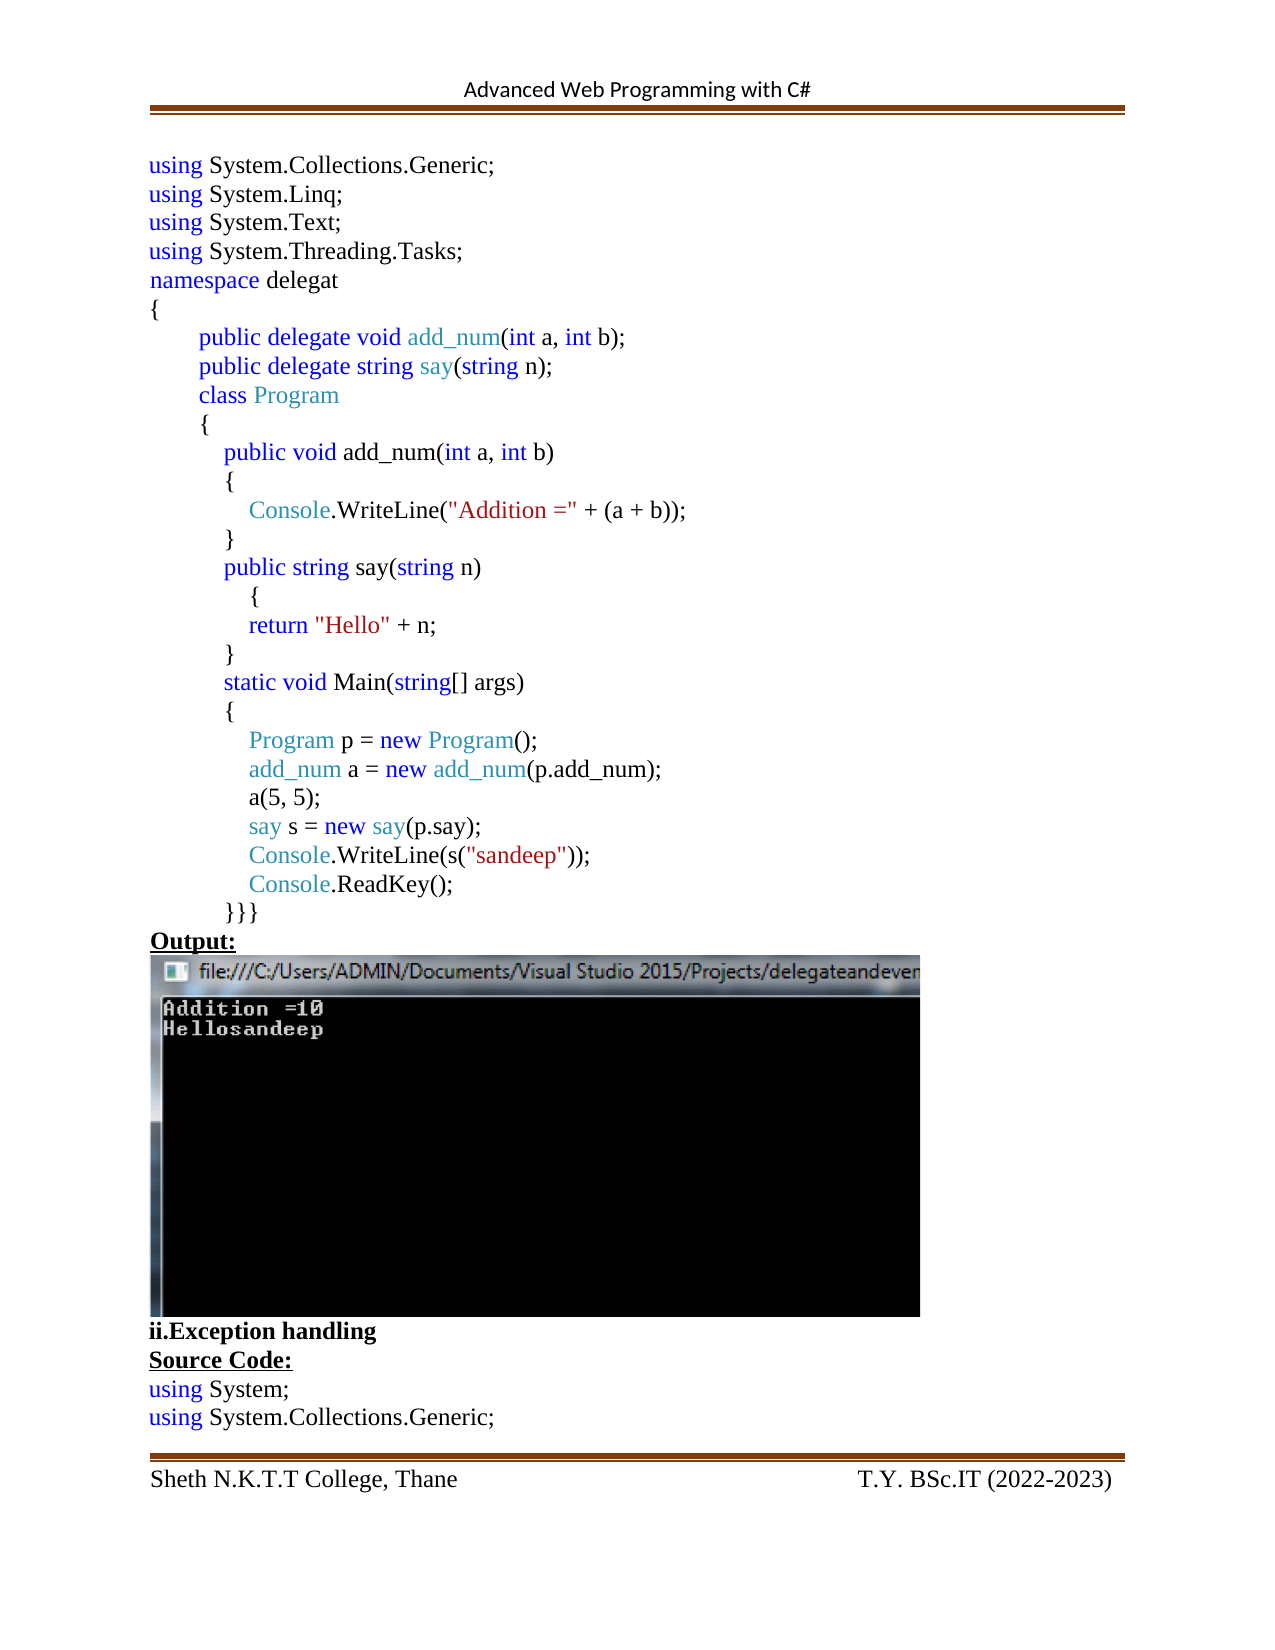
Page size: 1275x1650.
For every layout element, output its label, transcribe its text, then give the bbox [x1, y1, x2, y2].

text Source Code: [148, 1345, 1127, 1374]
text Output: [150, 926, 1127, 955]
text { [148, 409, 1127, 437]
text say s = new say(p.say); [148, 811, 1127, 840]
text add_num a = new add_num(p.add_num); [148, 754, 1127, 782]
text public string say(string n) [148, 552, 1127, 581]
text Program p = new Program(); [148, 725, 1127, 754]
text using System.Collections.Generic; [148, 150, 1127, 179]
text { [148, 294, 1127, 322]
text return "Hello" + n; [148, 610, 1127, 639]
text { [148, 696, 1127, 725]
text } [148, 639, 1127, 667]
text public delegate void add_num(int a, int b); [148, 322, 1127, 351]
text } [148, 524, 1127, 552]
text using System.Linq; [148, 179, 1127, 207]
picture [148, 955, 921, 1317]
text using System.Text; [148, 207, 1127, 236]
text public void add_num(int a, int b) [148, 437, 1127, 466]
text using System; [148, 1374, 1127, 1402]
text a(5, 5); [148, 782, 1127, 811]
text using System.Threading.Tasks; [148, 236, 1127, 265]
text ii.Exception handling [148, 1316, 1127, 1345]
text static void Main(string[] args) [148, 667, 1127, 696]
text Console.WriteLine(s("sandeep")); [148, 840, 1127, 869]
text class Program [148, 380, 1127, 409]
text using System.Collections.Generic; [148, 1402, 1127, 1431]
text Console.WriteLine("Addition =" + (a + b)); [148, 495, 1127, 524]
text public delegate string say(string n); [148, 351, 1127, 380]
text Console.ReadKey(); [148, 869, 1127, 897]
text }}} [148, 897, 1127, 926]
text { [148, 581, 1127, 610]
text namespace delegat [150, 265, 1127, 294]
text { [148, 466, 1127, 495]
